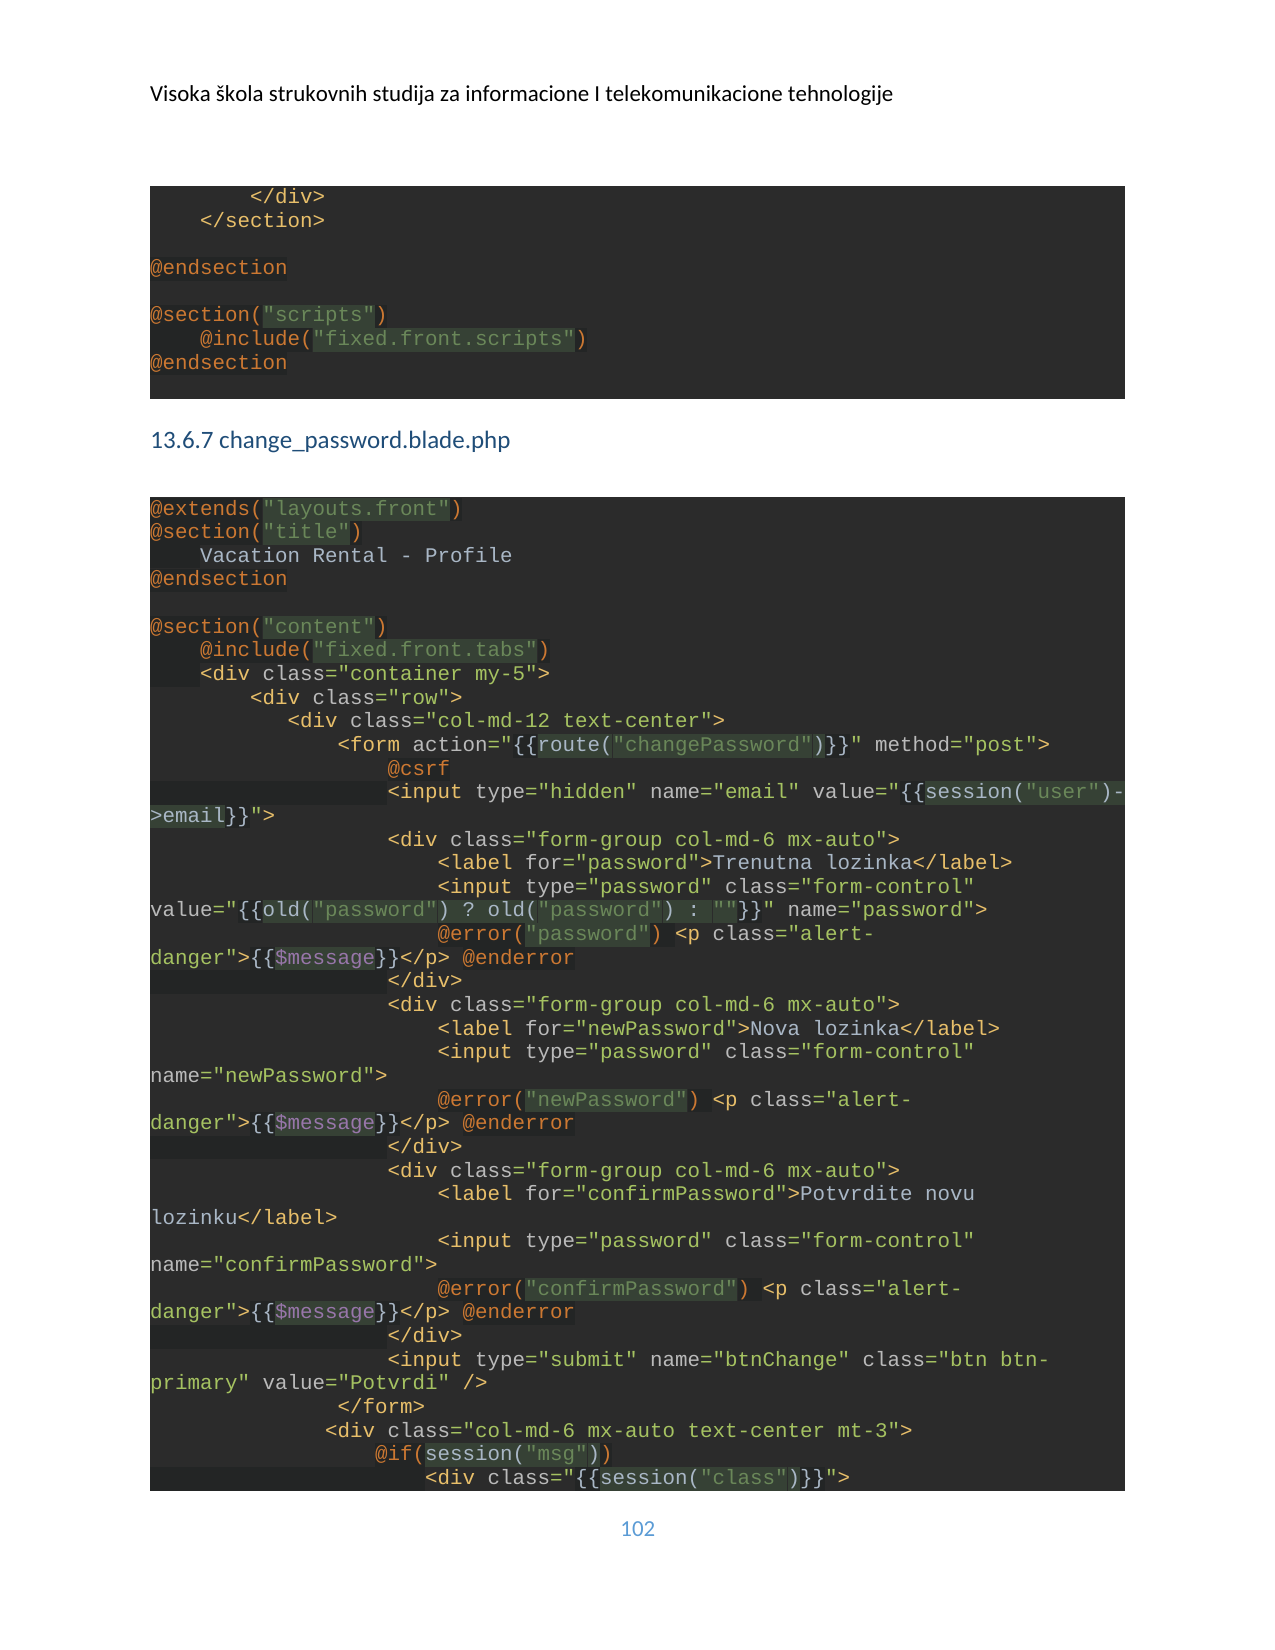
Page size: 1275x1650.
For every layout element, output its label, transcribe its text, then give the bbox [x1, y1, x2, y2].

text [150, 186, 1125, 399]
subtitle 13.6.7 change_password.blade.php [150, 424, 1125, 454]
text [150, 497, 1125, 1491]
